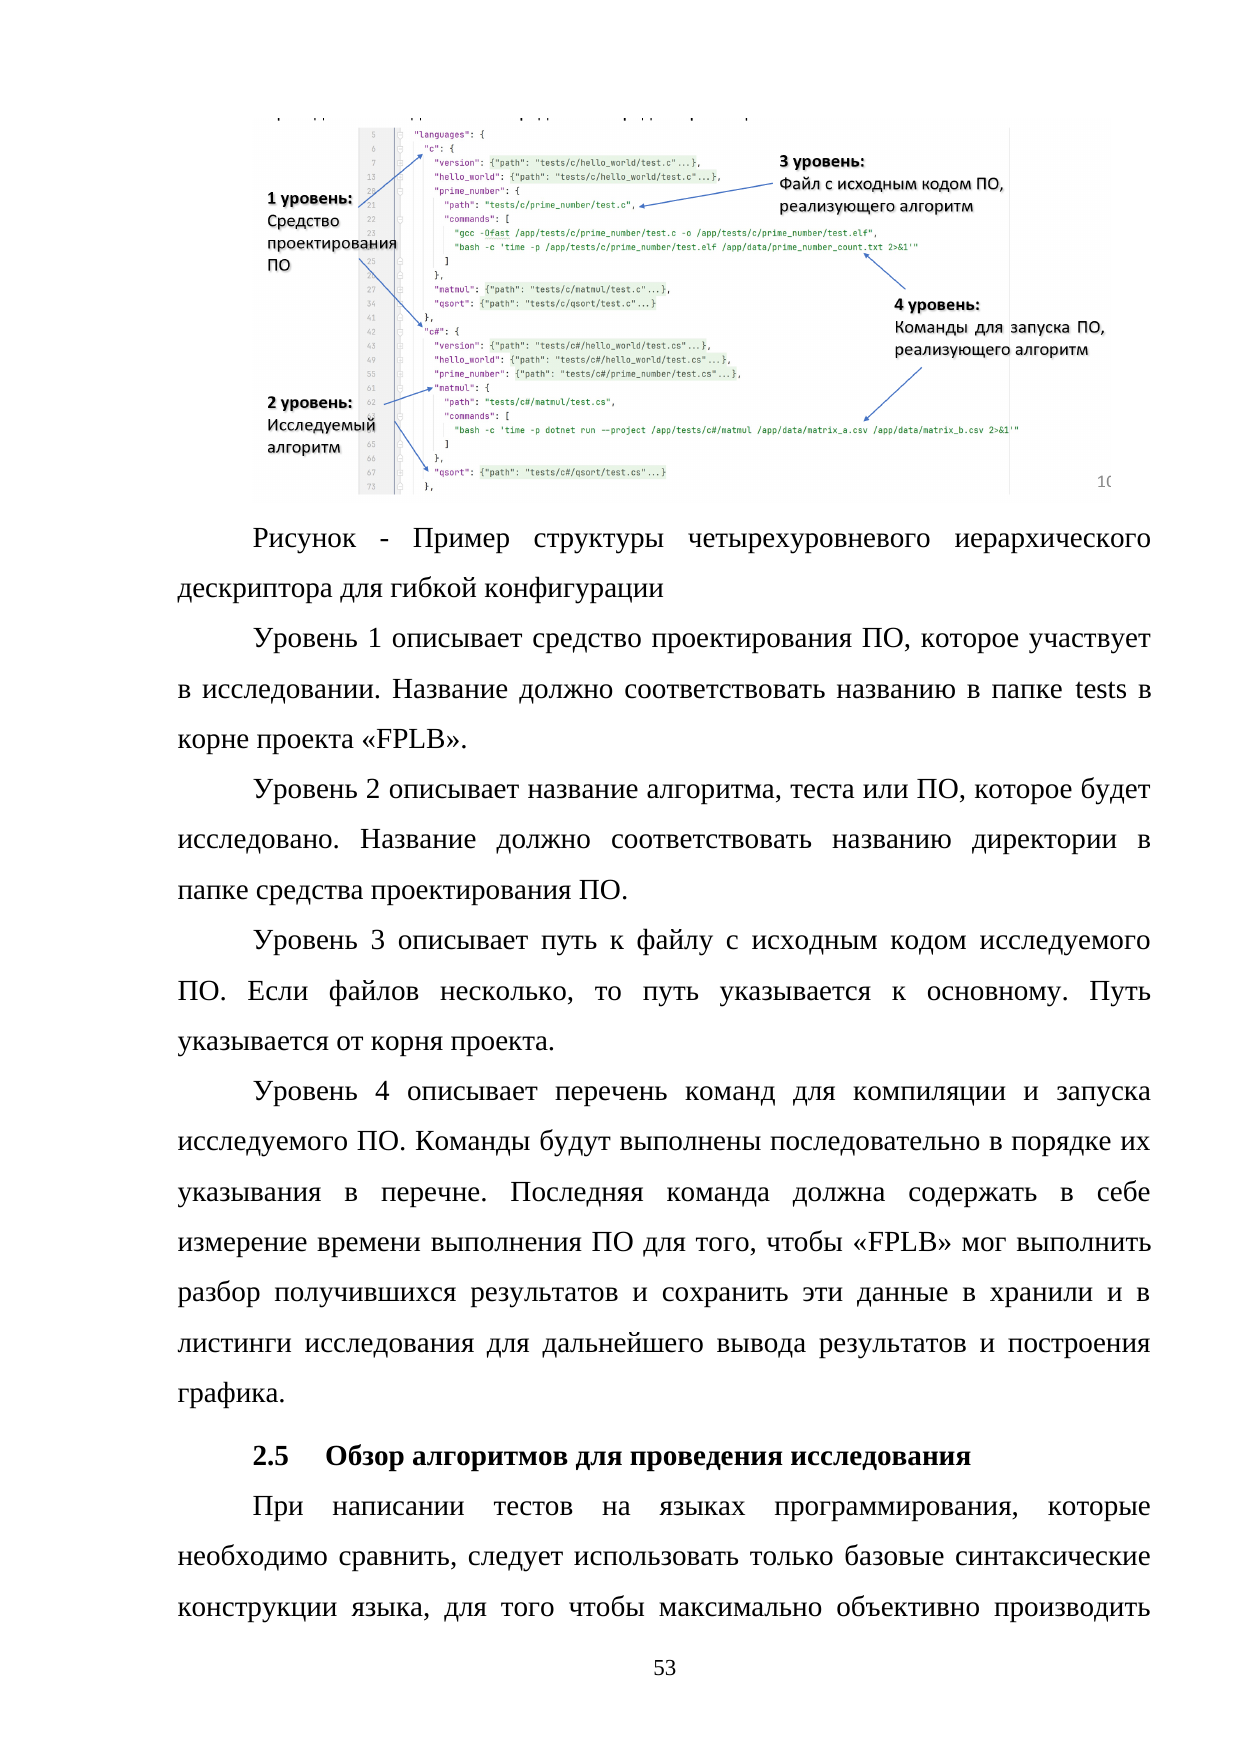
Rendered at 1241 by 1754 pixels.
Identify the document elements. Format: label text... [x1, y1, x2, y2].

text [177, 1488, 1152, 1622]
text Уровень 3 описывает путь к файлу с исходным кодом исследуемого ПО. Если файлов несколько, то путь указывается к основному. Путь указывается от корня проекта. [177, 922, 1152, 1056]
text Уровень 4 описывает перечень команд для компиляции и запуска исследуемого ПО. Команды будут выполнены последовательно в порядке их указывания в перечне. Последняя команда должна содержать в себе измерение времени выполнения ПО для того, чтобы «FPLB» мог выполнить разбор получившихся результатов и сохранить эти данные в хранили и в листинги исследования для дальнейшего вывода результатов и построения графика. [177, 1073, 1152, 1409]
picture [252, 118, 1111, 503]
text Уровень 2 описывает название алгоритма, теста или ПО, которое будет исследовано. Название должно соответствовать названию директории в папке средства проектирования ПО. [177, 771, 1152, 906]
subtitle Обзор алгоритмов для проведения исследования [177, 1438, 1152, 1471]
text Уровень 1 описывает средство проектирования ПО, которое участвует в исследовании. Название должно соответствовать названию в папке tests в корне проекта «FPLB». [177, 620, 1152, 754]
text Рисунок - Пример структуры четырехуровневого иерархического дескриптора для гибкой конфигурации [177, 520, 1152, 604]
